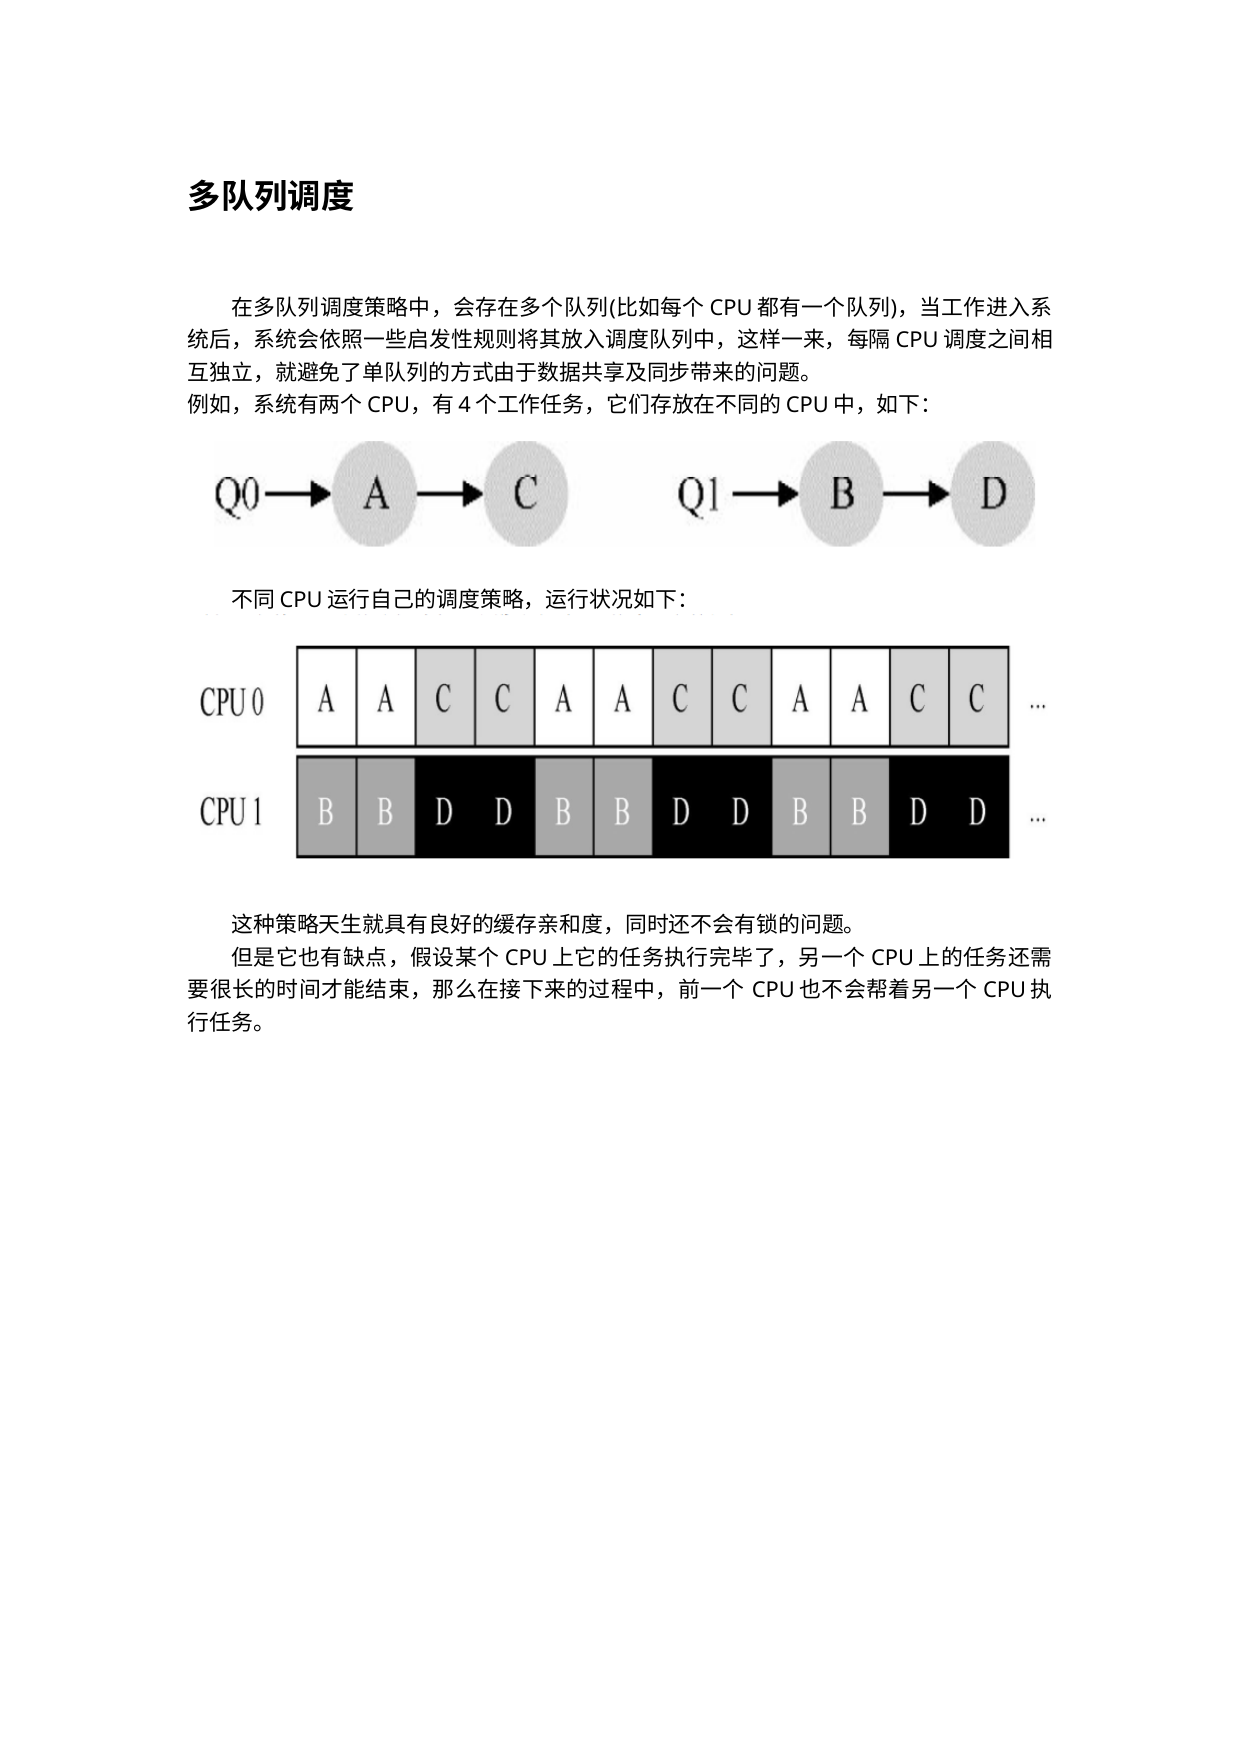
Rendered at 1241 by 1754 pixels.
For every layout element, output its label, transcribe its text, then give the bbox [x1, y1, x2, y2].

text 在多队列调度策略中，会存在多个队列(比如每个CPU都有一个队列)，当工作进入系统后，系统会依照一些启发性规则将其放入调度队列中，这样一来，每隔CPU调度之间相互独立，就避免了单队列的方式由于数据共享及同步带来的问题。 [187, 289, 1053, 387]
text 例如，系统有两个CPU，有4个工作任务，它们存放在不同的CPU中，如下： [187, 387, 1053, 419]
subtitle 多队列调度 [187, 162, 1053, 227]
text 不同CPU运行自己的调度策略，运行状况如下： [187, 582, 1053, 614]
picture [187, 614, 1053, 877]
text 这种策略天生就具有良好的缓存亲和度，同时还不会有锁的问题。 [187, 907, 1053, 939]
text 但是它也有缺点，假设某个CPU上它的任务执行完毕了，另一个CPU上的任务还需要很长的时间才能结束，那么在接下来的过程中，前一个CPU也不会帮着另一个CPU执行任务。 [187, 939, 1053, 1037]
picture [187, 419, 1053, 574]
